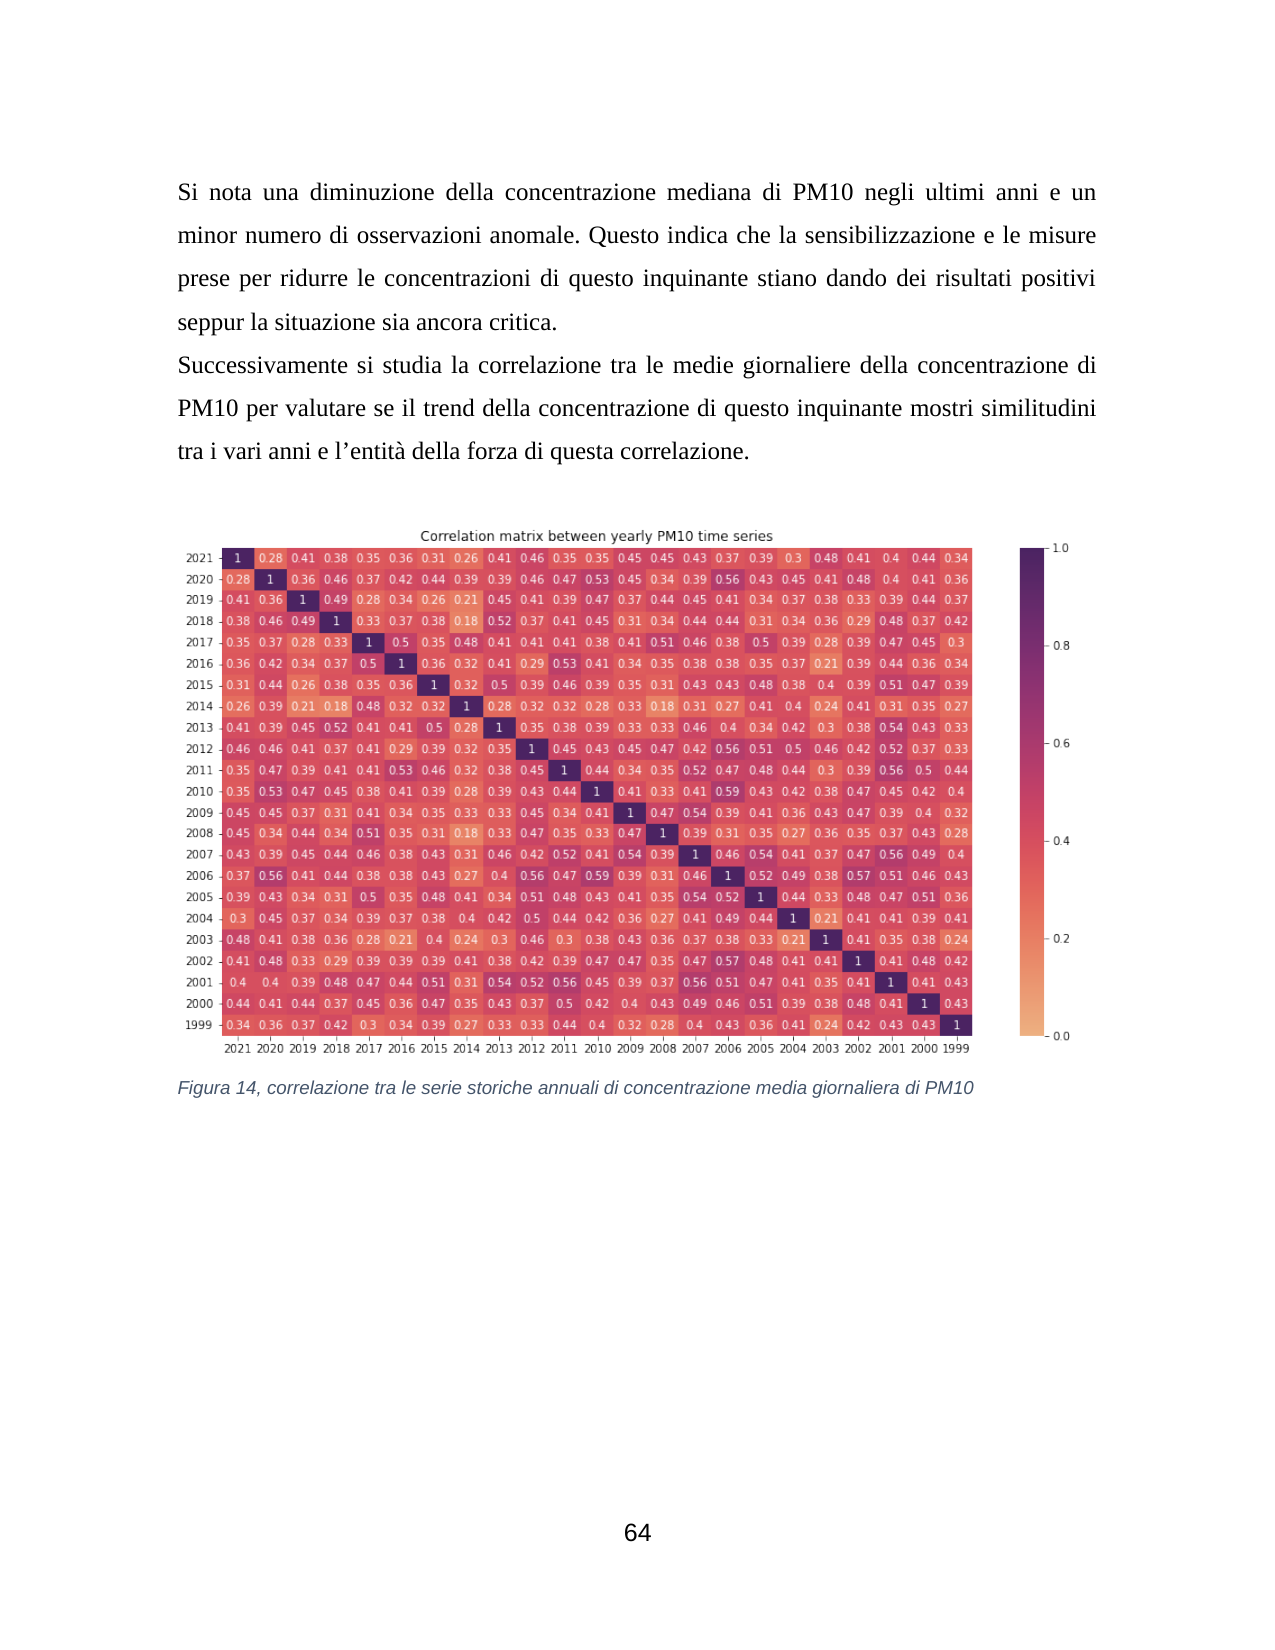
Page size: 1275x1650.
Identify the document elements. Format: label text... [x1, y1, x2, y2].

text Si nota una diminuzione della concentrazione mediana di PM10 negli ultimi anni e un minor numero di osservazioni anomale. Questo indica che la sensibilizzazione e le misure prese per ridurre le concentrazioni di questo inquinante stiano dando dei risultati positivi seppur la situazione sia ancora critica. [177, 177, 1098, 335]
text Figura 14, correlazione tra le serie storiche annuali di concentrazione media giornaliera di PM10 [177, 1077, 1098, 1099]
text Successivamente si studia la correlazione tra le medie giornaliere della concentrazione di PM10 per valutare se il trend della concentrazione di questo inquinante mostri similitudini tra i vari anni e l’entità della forza di questa correlazione. [177, 350, 1098, 465]
picture [177, 522, 1078, 1063]
